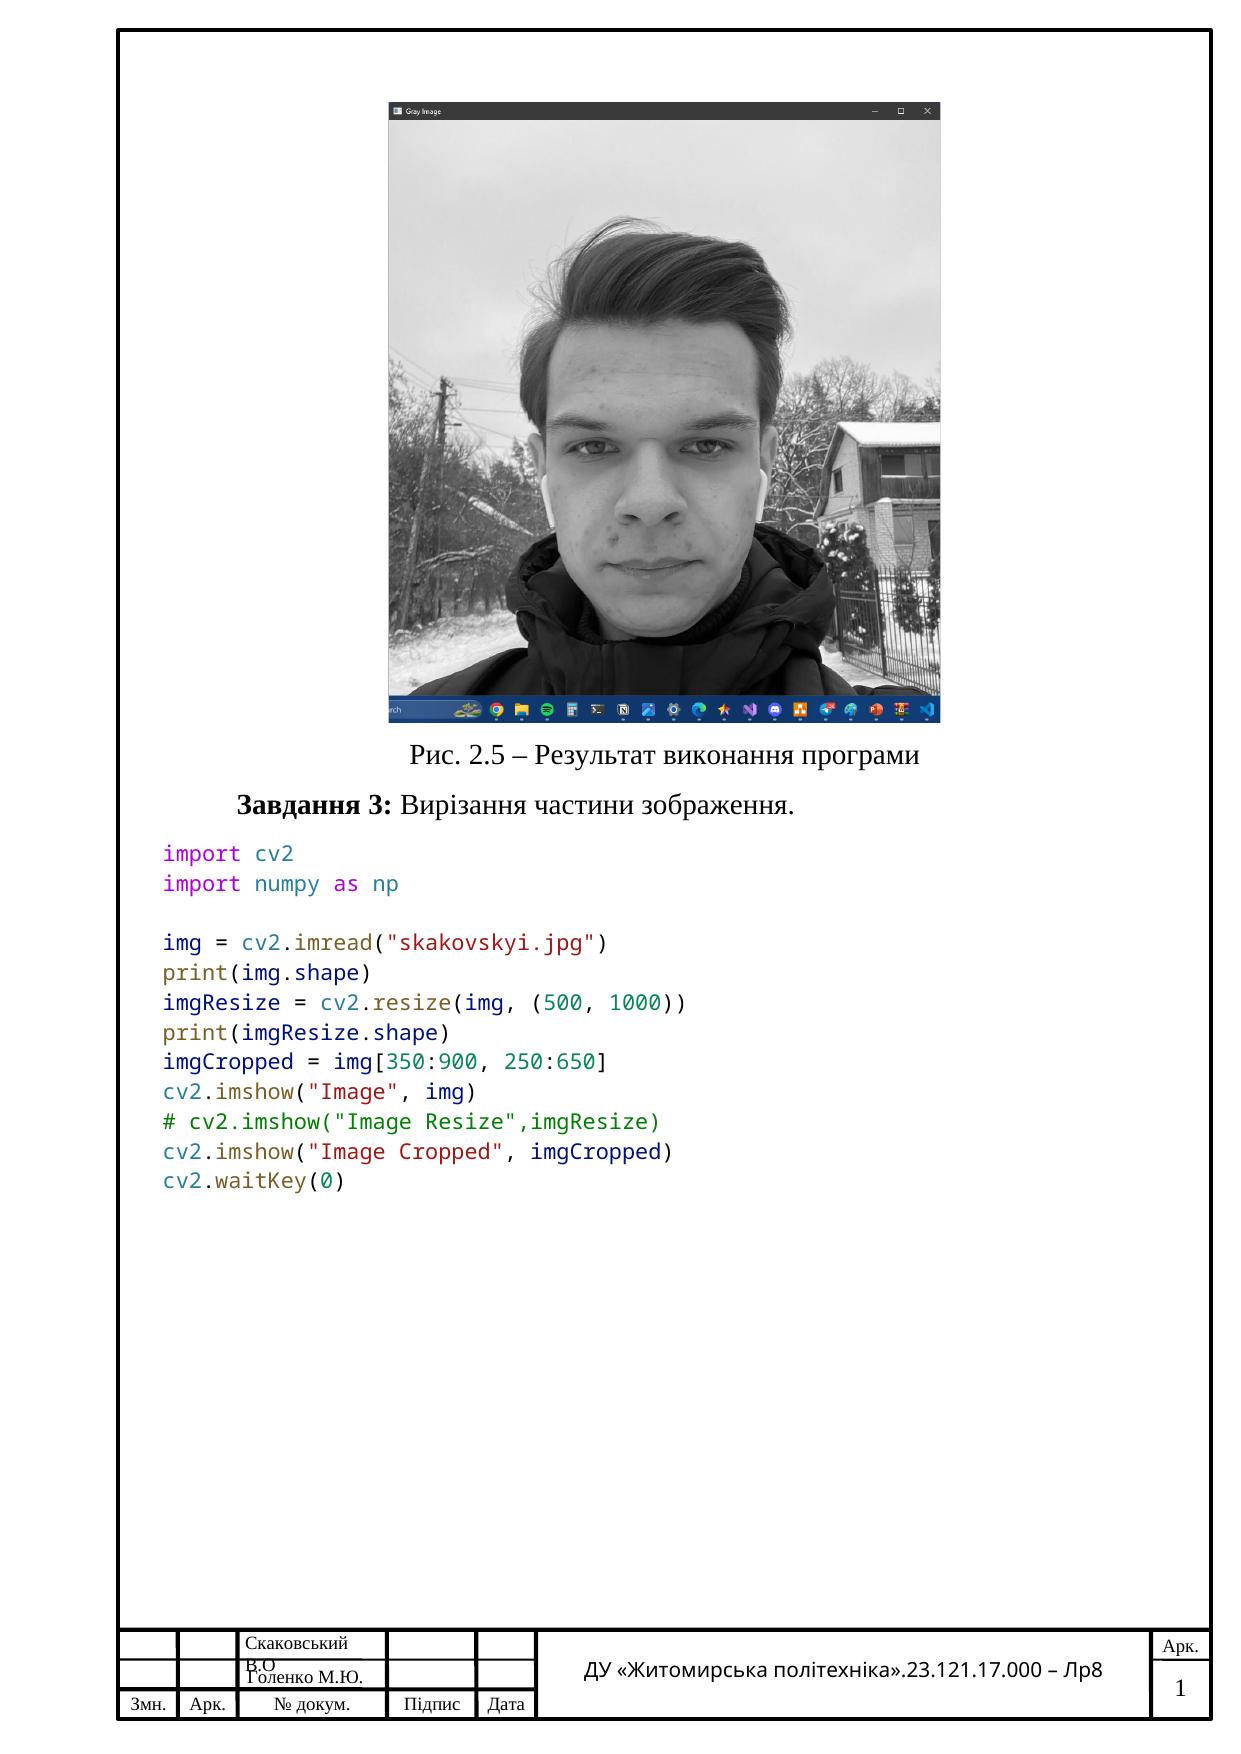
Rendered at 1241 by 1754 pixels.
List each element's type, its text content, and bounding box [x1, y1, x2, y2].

text # cv2.imshow("Image Resize",imgResize) [162, 1106, 1167, 1136]
text imgCropped = img[350:900, 250:650] [162, 1046, 1167, 1076]
text imgResize = cv2.resize(img, (500, 1000)) [162, 987, 1167, 1016]
text cv2.waitKey(0) [162, 1165, 1167, 1195]
picture [388, 102, 941, 723]
text Завдання 3: Вирізання частини зображення. [162, 787, 1167, 821]
text print(img.shape) [162, 957, 1167, 987]
text import numpy as np [162, 867, 1167, 897]
text cv2.imshow("Image Cropped", imgCropped) [162, 1136, 1167, 1165]
text img = cv2.imread("skakovskyi.jpg") [162, 927, 1167, 957]
text import cv2 [162, 838, 1167, 867]
text cv2.imshow("Image", img) [162, 1076, 1167, 1106]
text Рис. 2.5 – Результат виконання програми [162, 737, 1167, 771]
text print(imgResize.shape) [162, 1016, 1167, 1046]
